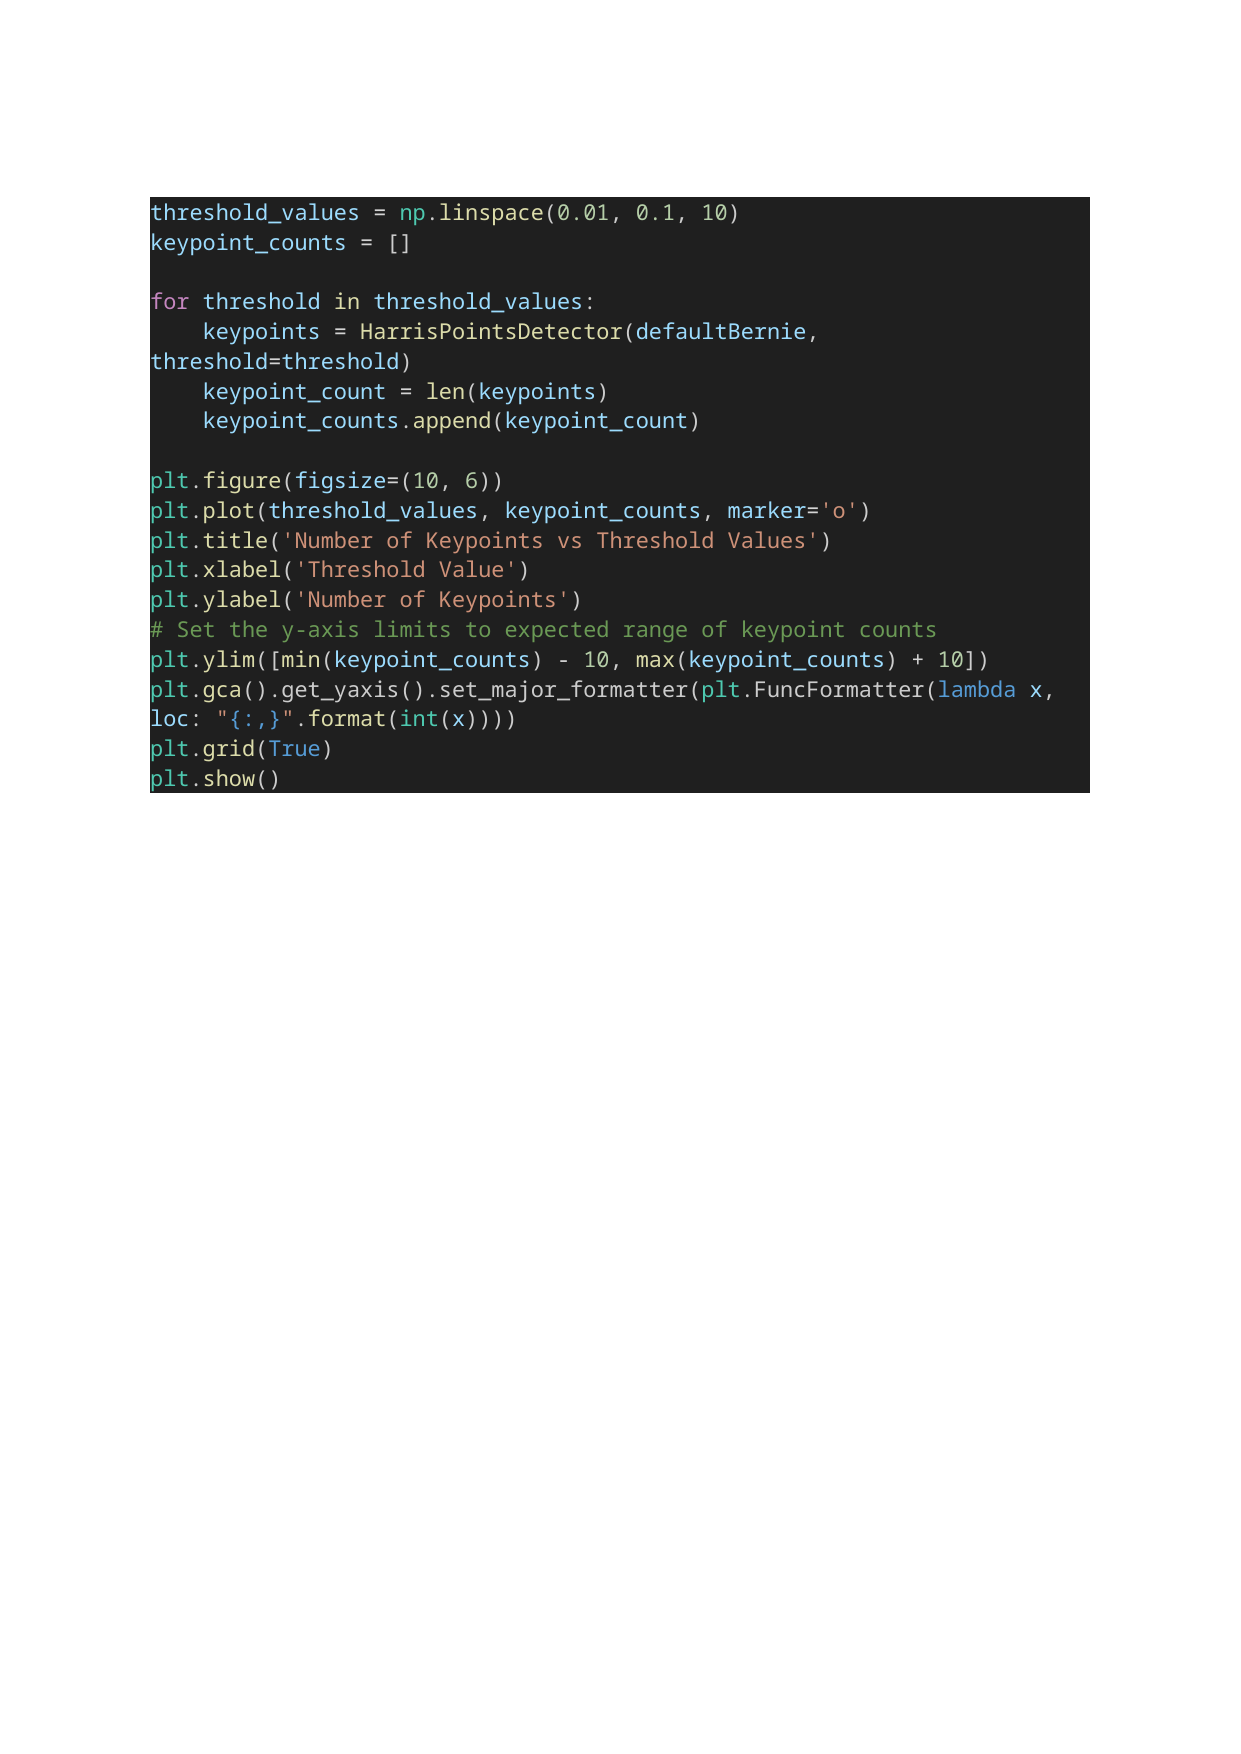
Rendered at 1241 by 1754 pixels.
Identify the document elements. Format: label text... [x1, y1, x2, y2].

text keypoint_counts.append(keypoint_count) [150, 405, 1090, 435]
text plt.xlabel('Threshold Value') [150, 554, 1090, 584]
text plt.figure(figsize=(10, 6)) [150, 465, 1090, 495]
text # Set the y-axis limits to expected range of keypoint counts [150, 614, 1090, 644]
text plt.gca().get_yaxis().set_major_formatter(plt.FuncFormatter(lambda x, loc: "{:,}".format(int(x)))) [150, 673, 1090, 733]
text keypoints = HarrisPointsDetector(defaultBernie, threshold=threshold) [150, 316, 1090, 376]
text for threshold in threshold_values: [150, 286, 1090, 316]
text keypoint_counts = [] [150, 227, 1090, 256]
text plt.ylim([min(keypoint_counts) - 10, max(keypoint_counts) + 10]) [150, 644, 1090, 673]
text plt.plot(threshold_values, keypoint_counts, marker='o') [150, 495, 1090, 524]
text plt.ylabel('Number of Keypoints') [150, 584, 1090, 614]
text plt.title('Number of Keypoints vs Threshold Values') [150, 524, 1090, 554]
text plt.grid(True) [150, 733, 1090, 763]
text keypoint_count = len(keypoints) [150, 376, 1090, 405]
text threshold_values = np.linspace(0.01, 0.1, 10) [150, 197, 1090, 227]
text plt.show() [150, 763, 1090, 793]
